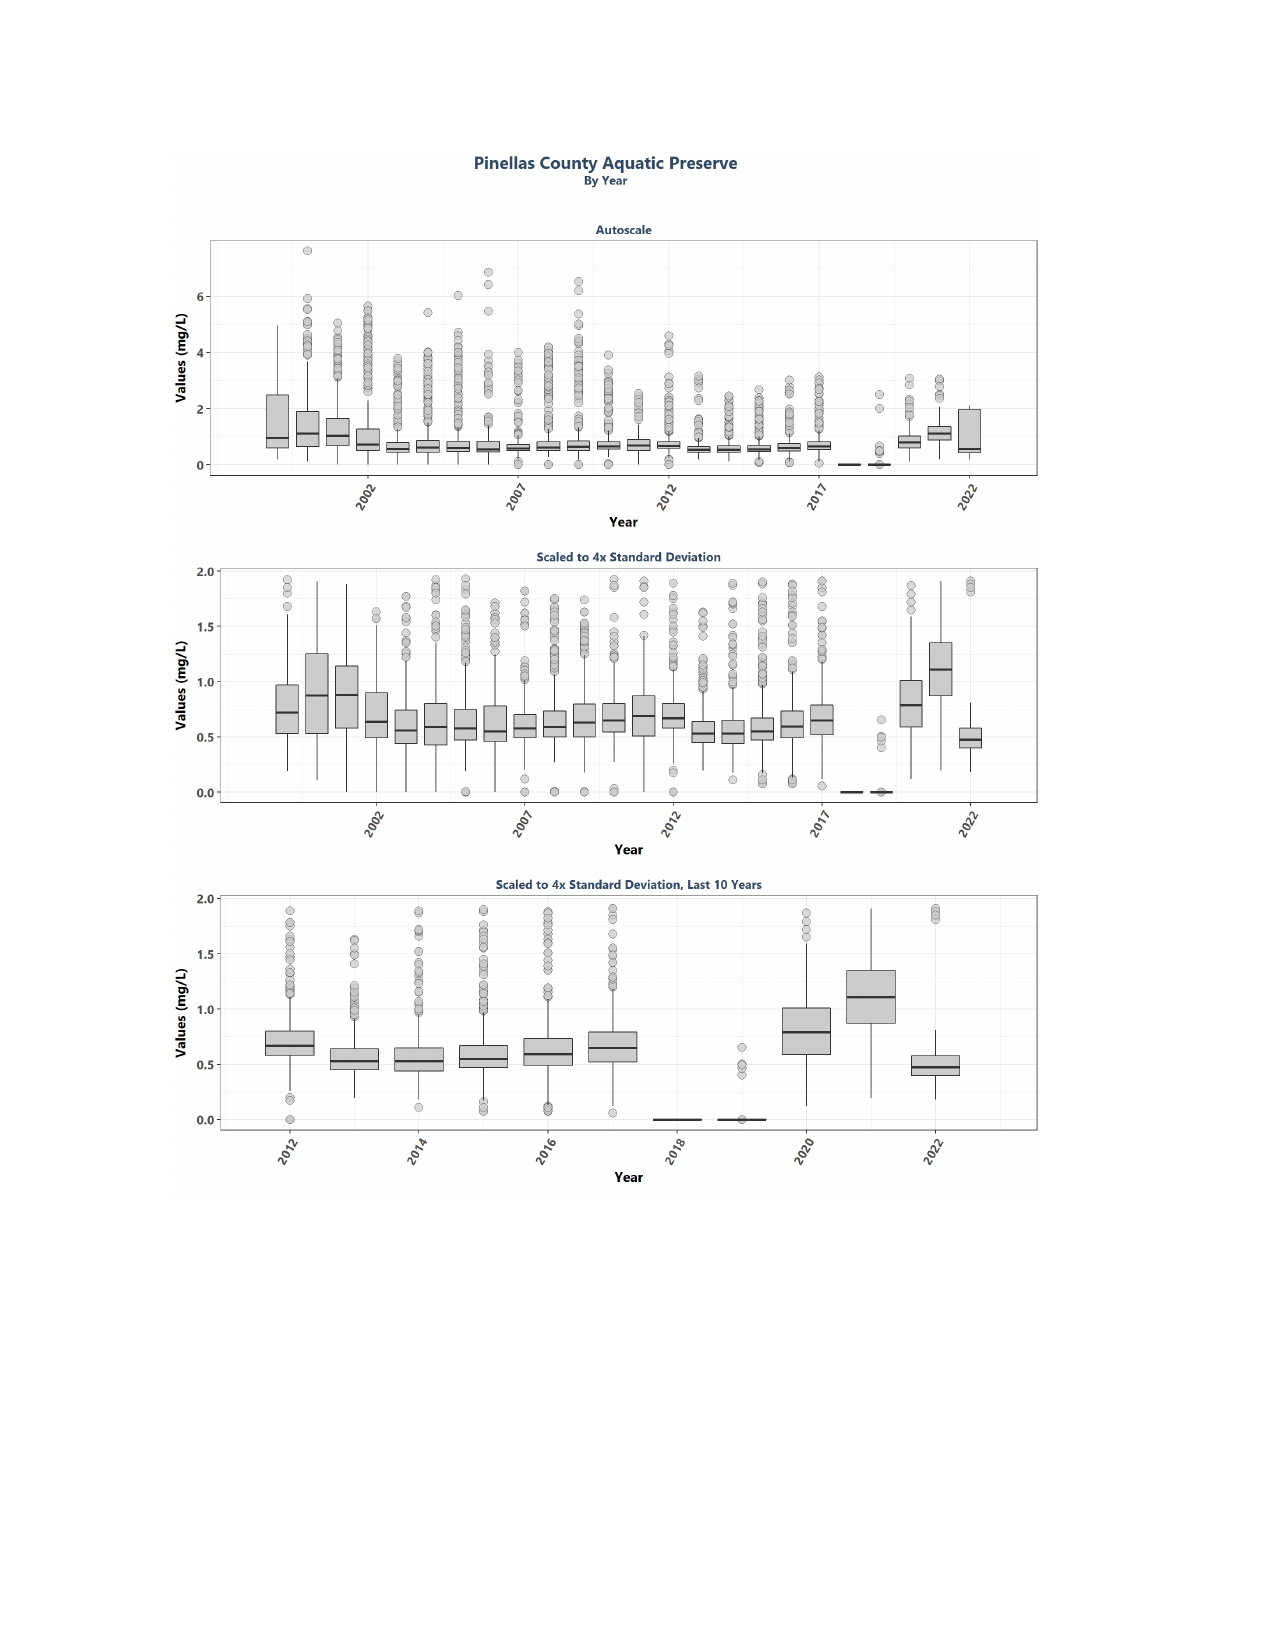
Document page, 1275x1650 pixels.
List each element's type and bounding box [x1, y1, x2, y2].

picture [168, 150, 1044, 1200]
